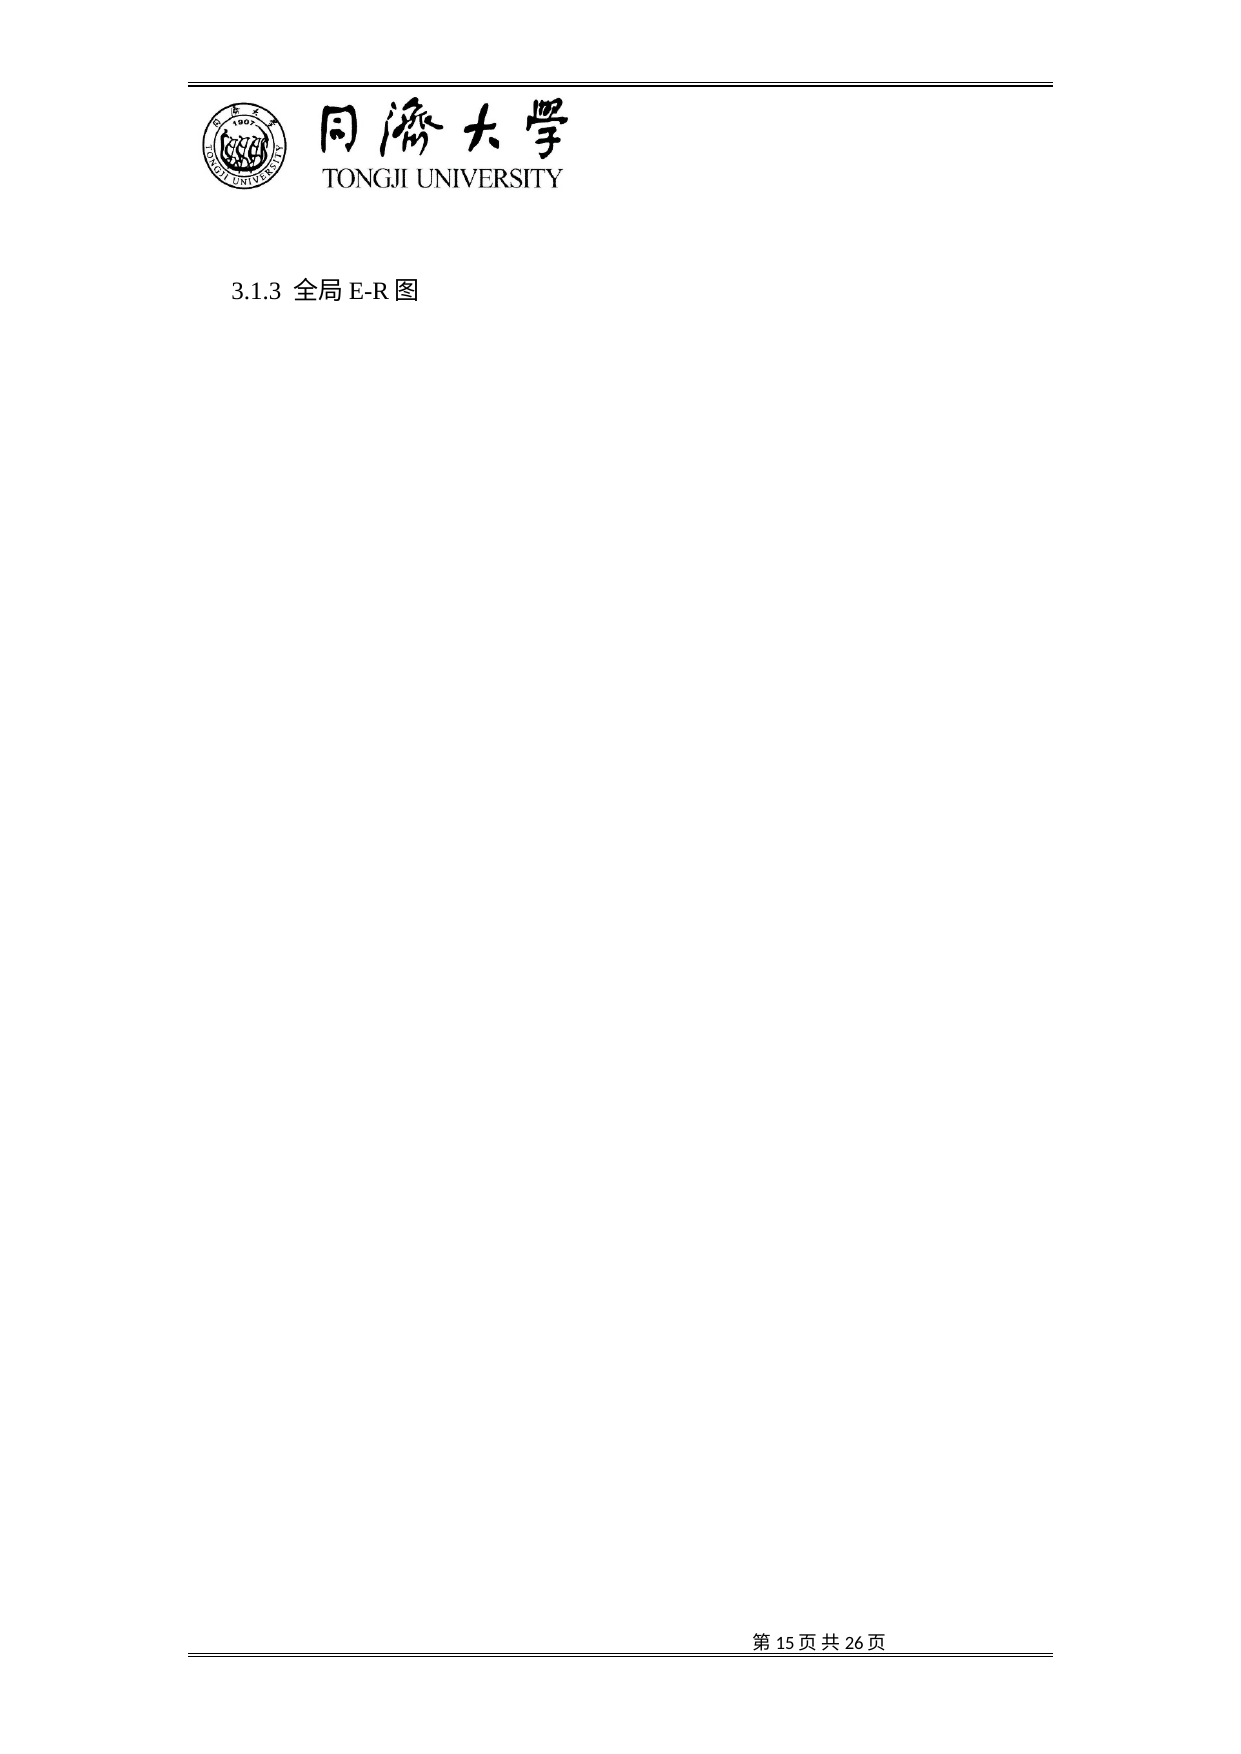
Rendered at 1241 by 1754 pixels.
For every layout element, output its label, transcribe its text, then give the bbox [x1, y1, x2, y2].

picture [187, 90, 585, 194]
subtitle 3.1.3 全局E-R图 [187, 256, 1053, 321]
